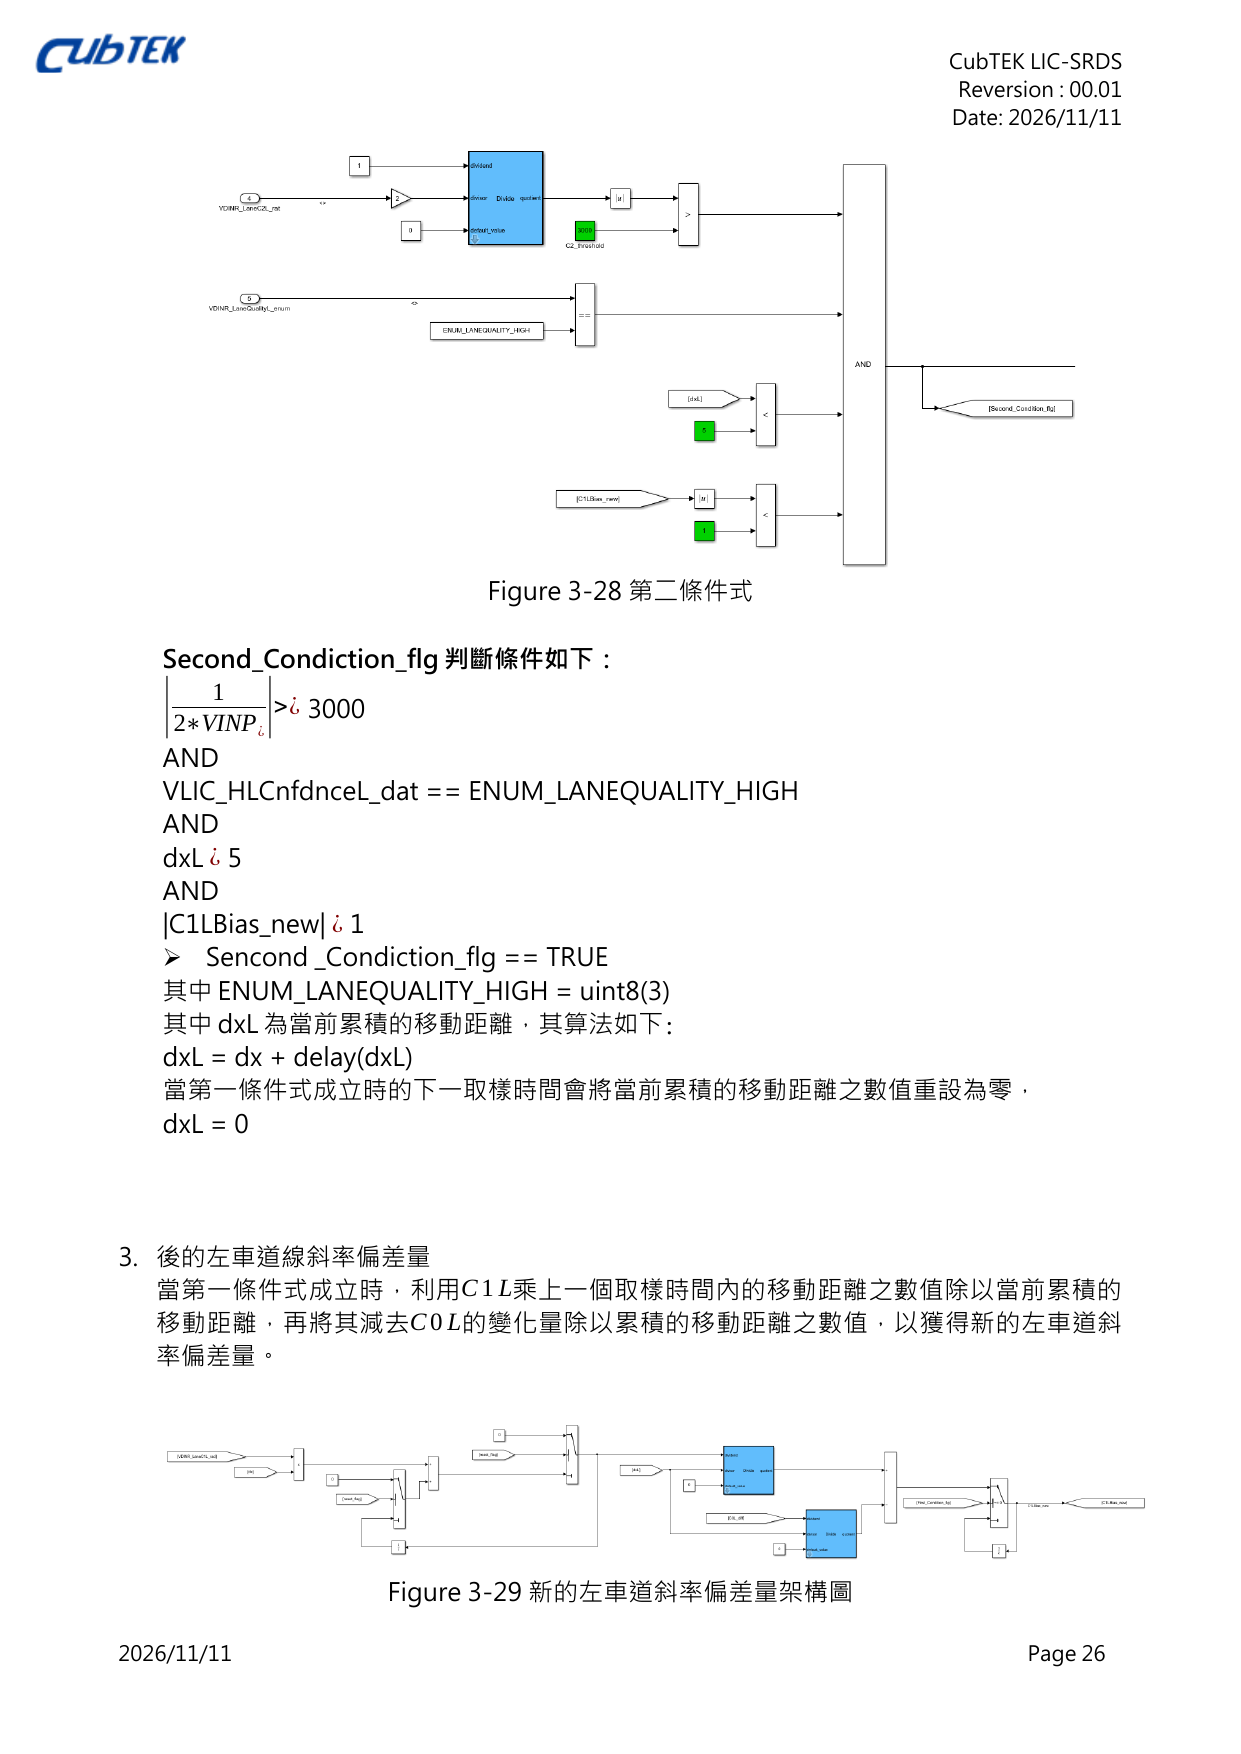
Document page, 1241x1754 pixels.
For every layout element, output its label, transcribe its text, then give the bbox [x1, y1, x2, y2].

text 當第一條件式成立時的下一取樣時間會將當前累積的移動距離之數值重設為零， [162, 1073, 1122, 1106]
picture [155, 1405, 1160, 1569]
text dxL = 0 [162, 1106, 1122, 1139]
text dxL 5 [162, 840, 1122, 873]
list 後的左車道線斜率偏差量 [118, 1239, 1122, 1272]
text 其中ENUM_LANEQUALITY_HIGH = uint8(3) [162, 973, 1122, 1006]
text AND [162, 741, 1122, 774]
picture [202, 130, 1076, 568]
text VLIC_HLCnfdnceL_dat == ENUM_LANEQUALITY_HIGH [162, 774, 1122, 807]
text AND [162, 873, 1122, 907]
picture [28, 25, 188, 71]
text Second_Condiction_flg判斷條件如下： [162, 642, 1122, 675]
text dxL = dx + delay(dxL) [162, 1040, 1122, 1073]
text 其中dxL為當前累積的移動距離，其算法如下: [162, 1006, 1122, 1040]
text AND [162, 807, 1122, 840]
text |C1LBias_new| 1 [162, 907, 1122, 940]
list Sencond _Condiction_flg == TRUE [162, 940, 1122, 973]
text 3000 [162, 675, 1122, 741]
text 當第一條件式成立時，利用乘上一個取樣時間內的移動距離之數值除以當前累積的移動距離，再將其減去的變化量除以累積的移動距離之數值，以獲得新的左車道斜率偏差量。 [156, 1272, 1122, 1372]
